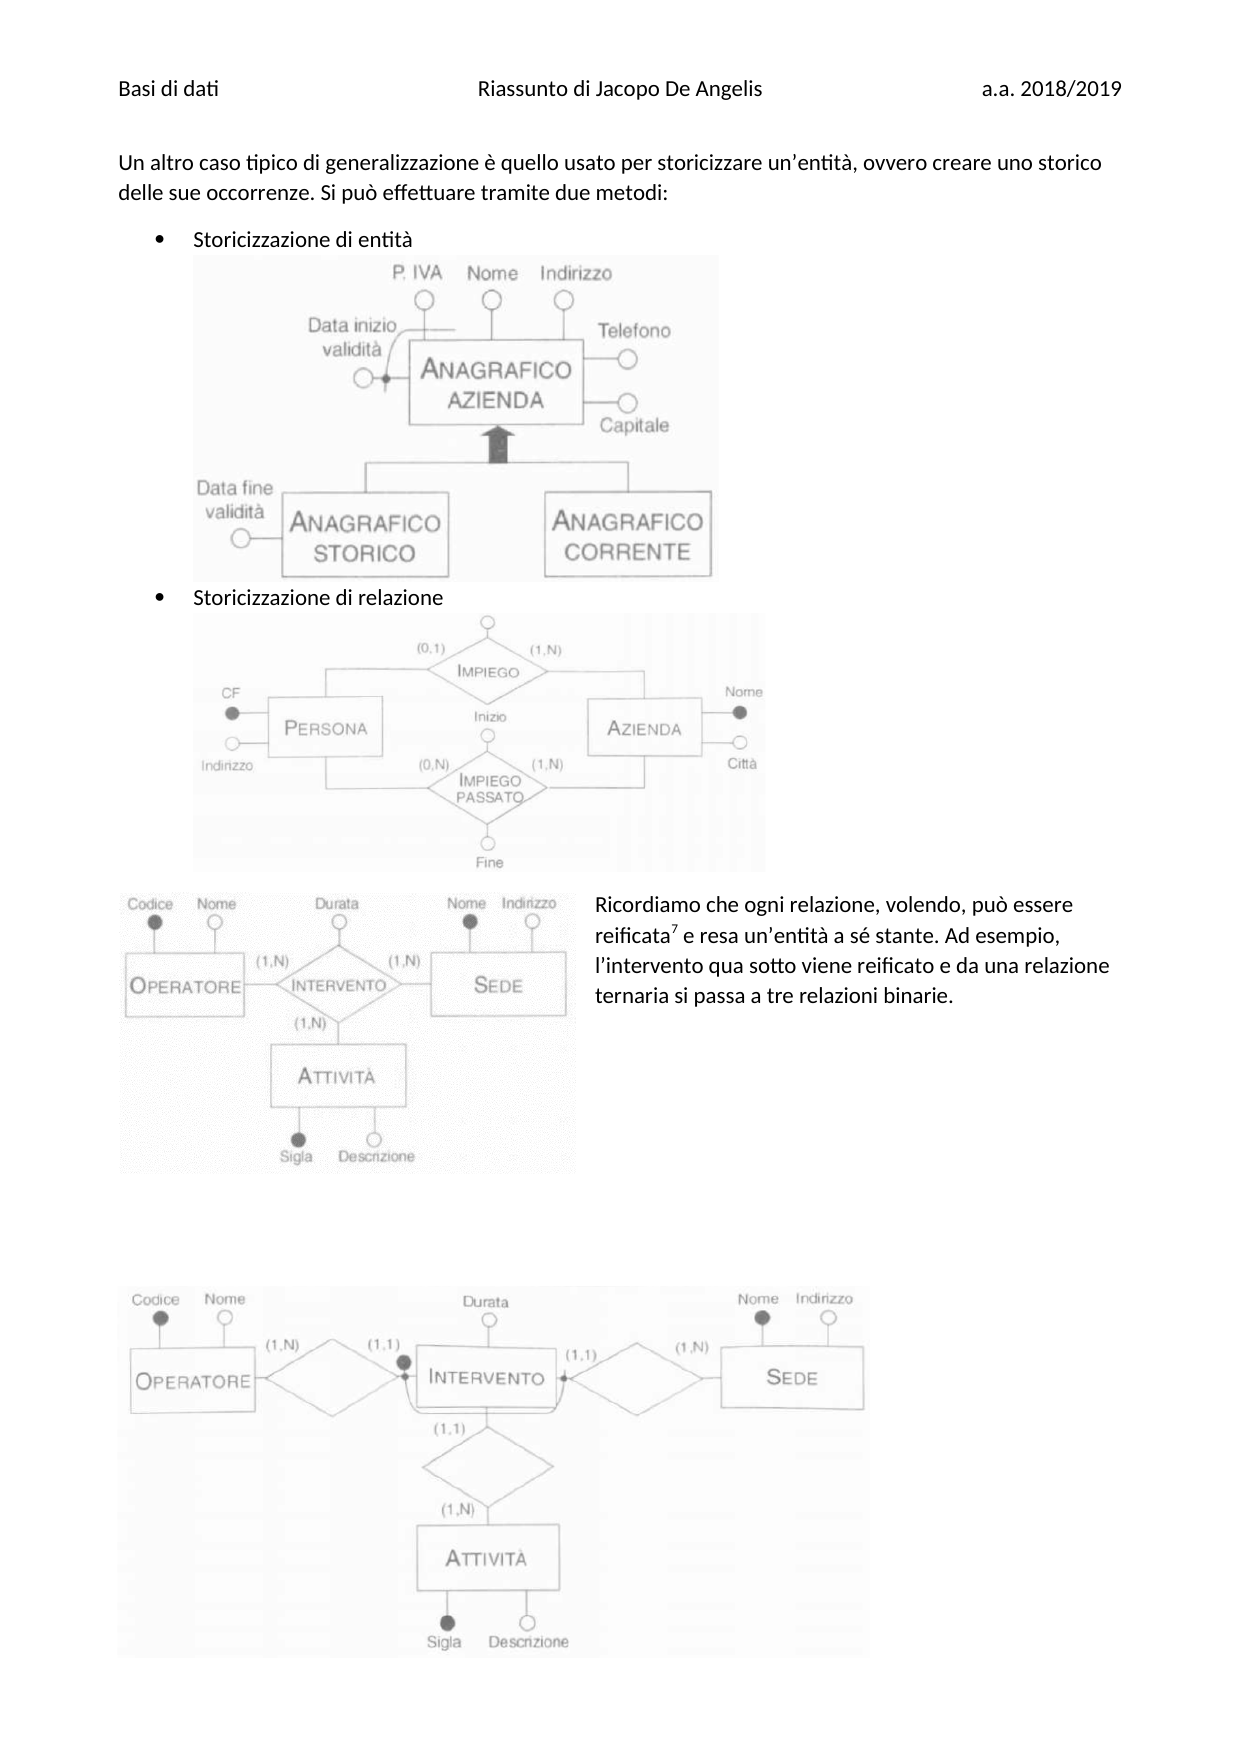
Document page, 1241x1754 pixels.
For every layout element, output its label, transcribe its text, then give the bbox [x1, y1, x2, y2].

picture [118, 891, 577, 1174]
text Ricordiamo che ogni relazione, volendo, può essere reificata e resa un’entità a sé stante. Ad esempio, l’intervento qua sotto viene reificato e da una relazione ternaria si passa a tre relazioni binarie. [577, 891, 1122, 1009]
picture [193, 613, 766, 872]
text Un altro caso tipico di generalizzazione è quello usato per storicizzare un’entità, ovvero creare uno storico delle sue occorrenze. Si può effettuare tramite due metodi: [118, 148, 1122, 206]
picture [117, 1286, 870, 1658]
picture [193, 255, 719, 582]
